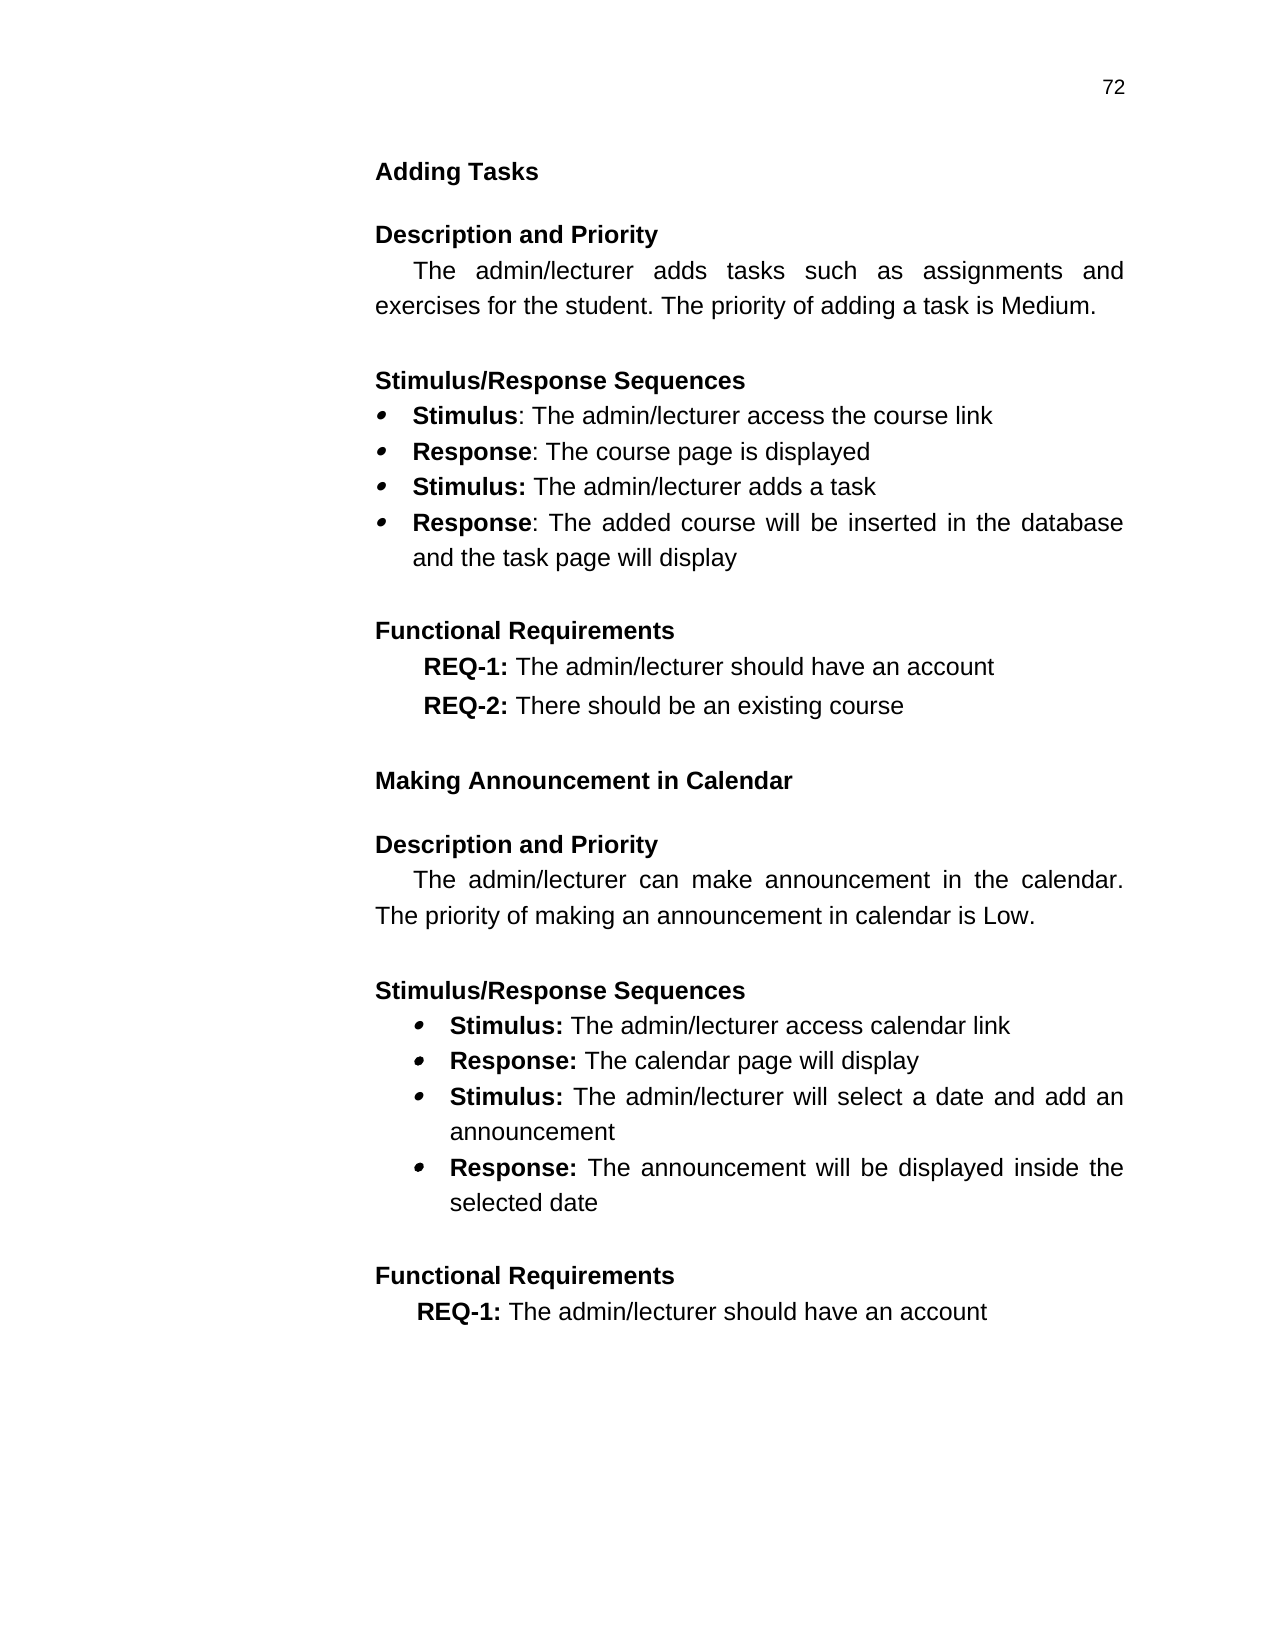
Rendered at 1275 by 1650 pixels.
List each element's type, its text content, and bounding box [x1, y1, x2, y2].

text The admin/lecturer adds tasks such as assignments and exercises for the student. The priority of adding a task is Medium. [375, 249, 1125, 320]
list Response: The added course will be inserted in the database and the task page will display [375, 501, 1125, 572]
subtitle Description and Priority [375, 823, 1125, 858]
list Stimulus: The admin/lecturer adds a task [375, 466, 1125, 501]
subtitle Description and Priority [375, 213, 1125, 249]
subtitle Stimulus/Response Sequences [375, 359, 1125, 395]
subtitle Adding Tasks [375, 150, 1125, 185]
subtitle Functional Requirements [375, 609, 1125, 645]
text The admin/lecturer can make announcement in the calendar. The priority of making an announcement in calendar is Low. [375, 858, 1125, 929]
text REQ-1: The admin/lecturer should have an account [300, 1290, 1125, 1325]
list Response: The announcement will be displayed inside the selected date [412, 1146, 1125, 1217]
subtitle Stimulus/Response Sequences [375, 969, 1125, 1004]
list Stimulus: The admin/lecturer will select a date and add an announcement [412, 1075, 1125, 1146]
text REQ-1: The admin/lecturer should have an account [375, 645, 1125, 680]
text REQ-2: There should be an existing course [375, 684, 1125, 720]
list Response: The course page is displayed [375, 430, 1125, 466]
list Stimulus: The admin/lecturer access calendar link [412, 1004, 1125, 1040]
subtitle Functional Requirements [375, 1254, 1125, 1290]
list Stimulus: The admin/lecturer access the course link [375, 395, 1125, 430]
subtitle Making Announcement in Calendar [375, 759, 1125, 795]
list Response: The calendar page will display [412, 1040, 1125, 1075]
